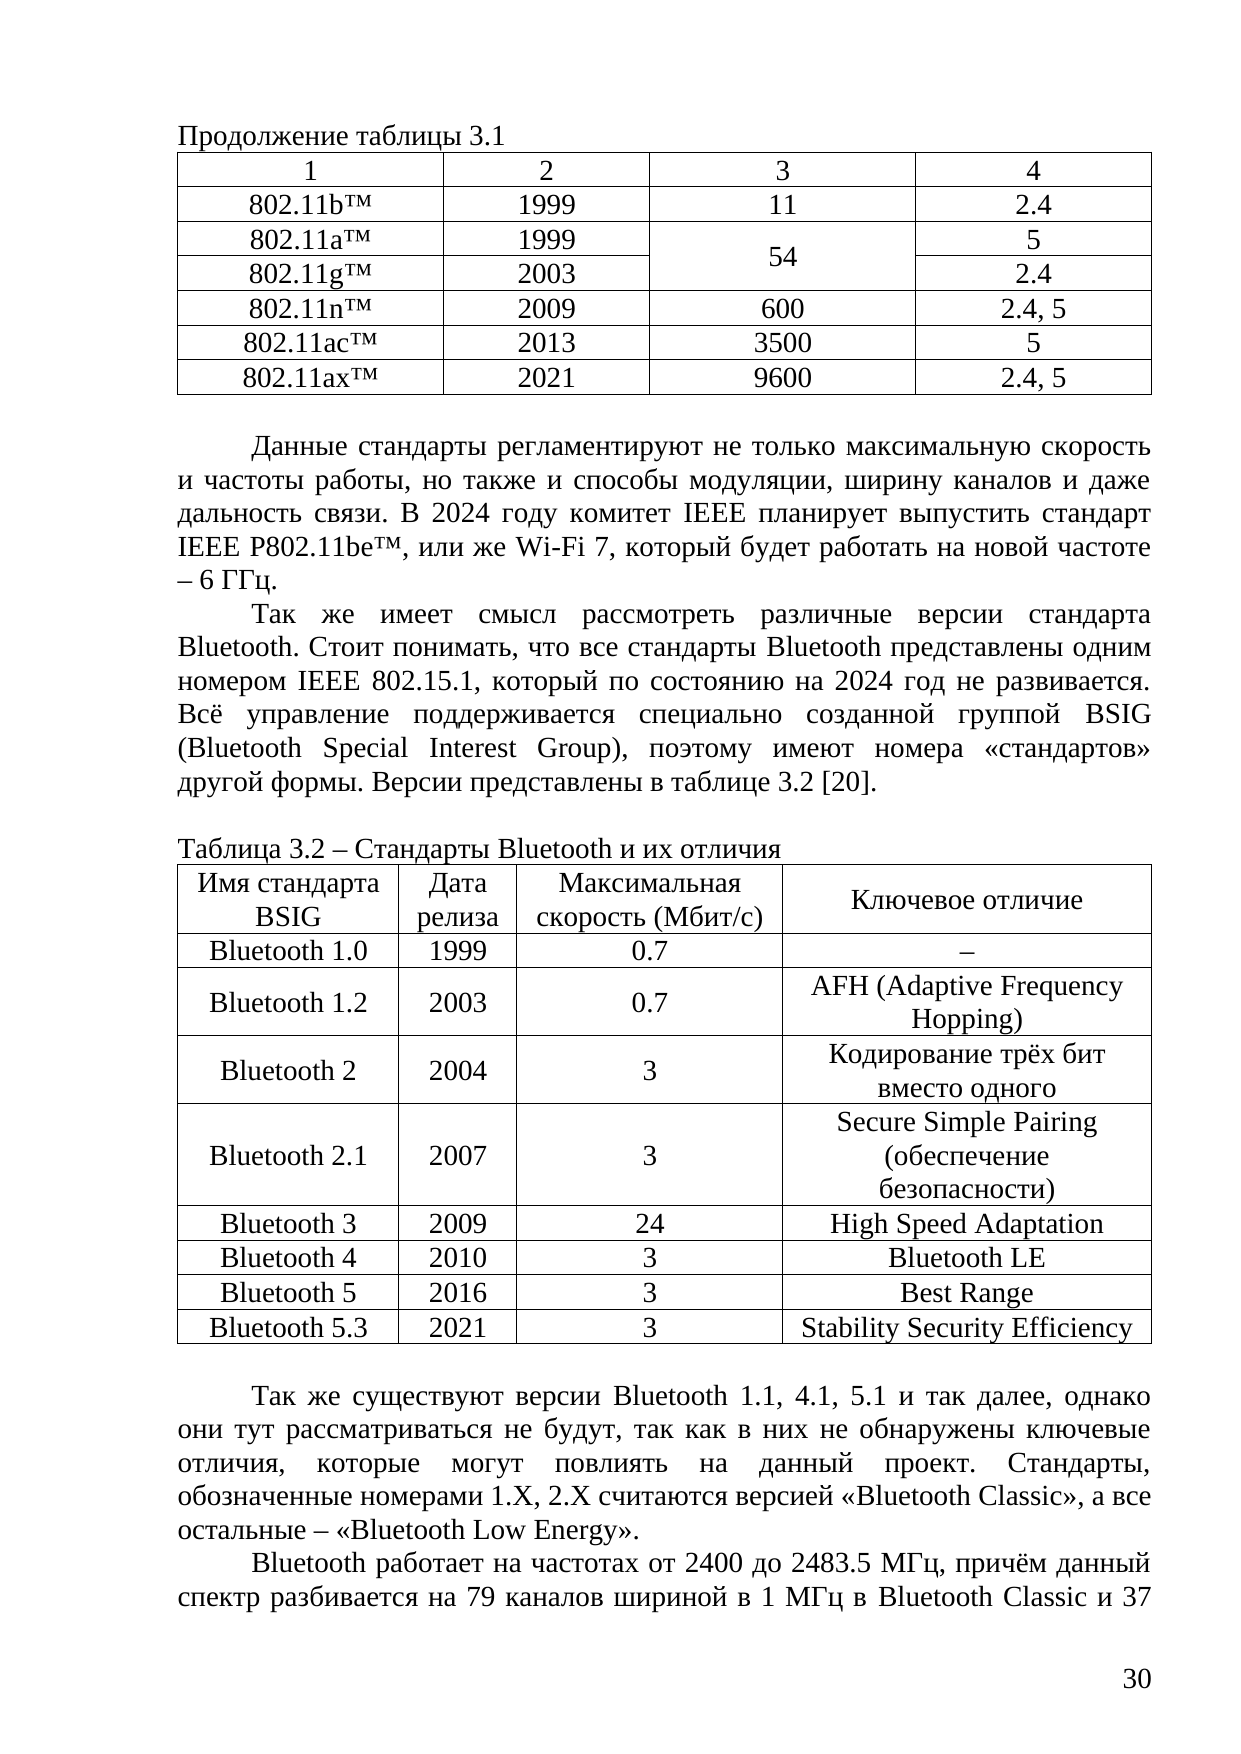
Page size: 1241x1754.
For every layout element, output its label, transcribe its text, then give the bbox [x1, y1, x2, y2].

table_cell 2021 [444, 360, 649, 394]
table_cell 2003 [444, 256, 649, 290]
table_cell Bluetooth 1.0 [178, 934, 398, 967]
table_cell Bluetooth 3 [178, 1206, 398, 1239]
table_cell 600 [650, 291, 915, 324]
table_cell 5 [916, 222, 1151, 255]
table_cell 1999 [444, 187, 649, 221]
table_cell 2021 [399, 1310, 516, 1343]
table_cell 0.7 [517, 934, 782, 967]
table_cell Bluetooth 1.2 [178, 968, 398, 1035]
table_header Дата релиза [399, 865, 516, 932]
table_cell – [783, 934, 1151, 967]
table_cell 2004 [399, 1036, 516, 1103]
table_header 2 [444, 153, 649, 186]
text Таблица 3.2 – Стандарты Bluetooth и их отличия [177, 831, 1152, 864]
table_cell 1999 [444, 222, 649, 255]
table_cell 3 [517, 1104, 782, 1205]
table_cell 802.11n™ [178, 291, 443, 324]
table_cell Bluetooth 5 [178, 1275, 398, 1309]
table_cell 2.4 [916, 256, 1151, 290]
table_cell Bluetooth 2.1 [178, 1104, 398, 1205]
table_cell 2.4 [916, 187, 1151, 221]
table_header Ключевое отличие [783, 865, 1151, 932]
table_cell 54 [650, 222, 915, 290]
table_cell 9600 [650, 360, 915, 394]
table_cell 1999 [399, 934, 516, 967]
table_cell Best Range [783, 1275, 1151, 1309]
table_cell 2.4, 5 [916, 291, 1151, 324]
table_cell 11 [650, 187, 915, 221]
table_cell 802.11a™ [178, 222, 443, 255]
text Данные стандарты регламентируют не только максимальную скорость и частоты работы, но также и способы модуляции, ширину каналов и даже дальность связи. В 2024 году комитет IEEE планирует выпустить стандарт IEEE P802.11be™, или же Wi-Fi 7, который будет работать на новой частоте – 6 ГГц. [177, 428, 1152, 596]
table_cell Кодирование трёх бит вместо одного [783, 1036, 1151, 1103]
table_cell Bluetooth 2 [178, 1036, 398, 1103]
table_cell 0.7 [517, 968, 782, 1035]
table_cell Bluetooth 4 [178, 1241, 398, 1274]
table_cell 802.11ax™ [178, 360, 443, 394]
table_cell 3 [517, 1036, 782, 1103]
table_header Имя стандарта BSIG [178, 865, 398, 932]
table_cell 3 [517, 1310, 782, 1343]
table_header 4 [916, 153, 1151, 186]
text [177, 1546, 1152, 1613]
text Так же имеет смысл рассмотреть различные версии стандарта Bluetooth. Стоит понимать, что все стандарты Bluetooth представлены одним номером IEEE 802.15.1, который по состоянию на 2024 год не развивается. Всё управление поддерживается специально созданной группой BSIG (Bluetooth Special Interest Group), поэтому имеют номера «стандартов» другой формы. Версии представлены в таблице 3.2 [20]. [177, 596, 1152, 797]
table_cell AFH (Adaptive Frequency Hopping) [783, 968, 1151, 1035]
table_cell 2.4, 5 [916, 360, 1151, 394]
table_header Максимальная скорость (Мбит/с) [517, 865, 782, 932]
table_cell 2009 [444, 291, 649, 324]
table_cell 802.11ac™ [178, 326, 443, 359]
table_cell High Speed Adaptation [783, 1206, 1151, 1239]
table_cell 2016 [399, 1275, 516, 1309]
table_cell 802.11b™ [178, 187, 443, 221]
table_cell 3 [517, 1275, 782, 1309]
table_cell 2007 [399, 1104, 516, 1205]
text Продолжение таблицы 3.1 [177, 118, 1152, 152]
table_header 3 [650, 153, 915, 186]
text Так же существуют версии Bluetooth 1.1, 4.1, 5.1 и так далее, однако они тут рассматриваться не будут, так как в них не обнаружены ключевые отличия, которые могут повлиять на данный проект. Стандарты, обозначенные номерами 1.Х, 2.Х считаются версией «Bluetooth Classic», а все остальные – «Bluetooth Low Energy». [177, 1378, 1152, 1546]
table_cell 24 [517, 1206, 782, 1239]
table_cell 802.11g™ [178, 256, 443, 290]
table_cell Secure Simple Pairing (обеспечение безопасности) [783, 1104, 1151, 1205]
table_header 1 [178, 153, 443, 186]
table_cell 2013 [444, 326, 649, 359]
table_cell Stability Security Efficiency [783, 1310, 1151, 1343]
table_cell 2009 [399, 1206, 516, 1239]
table_cell 2003 [399, 968, 516, 1035]
table_cell 3500 [650, 326, 915, 359]
table_cell Bluetooth LE [783, 1241, 1151, 1274]
table_cell 3 [517, 1241, 782, 1274]
table_cell Bluetooth 5.3 [178, 1310, 398, 1343]
table_cell 2010 [399, 1241, 516, 1274]
table_cell 5 [916, 326, 1151, 359]
